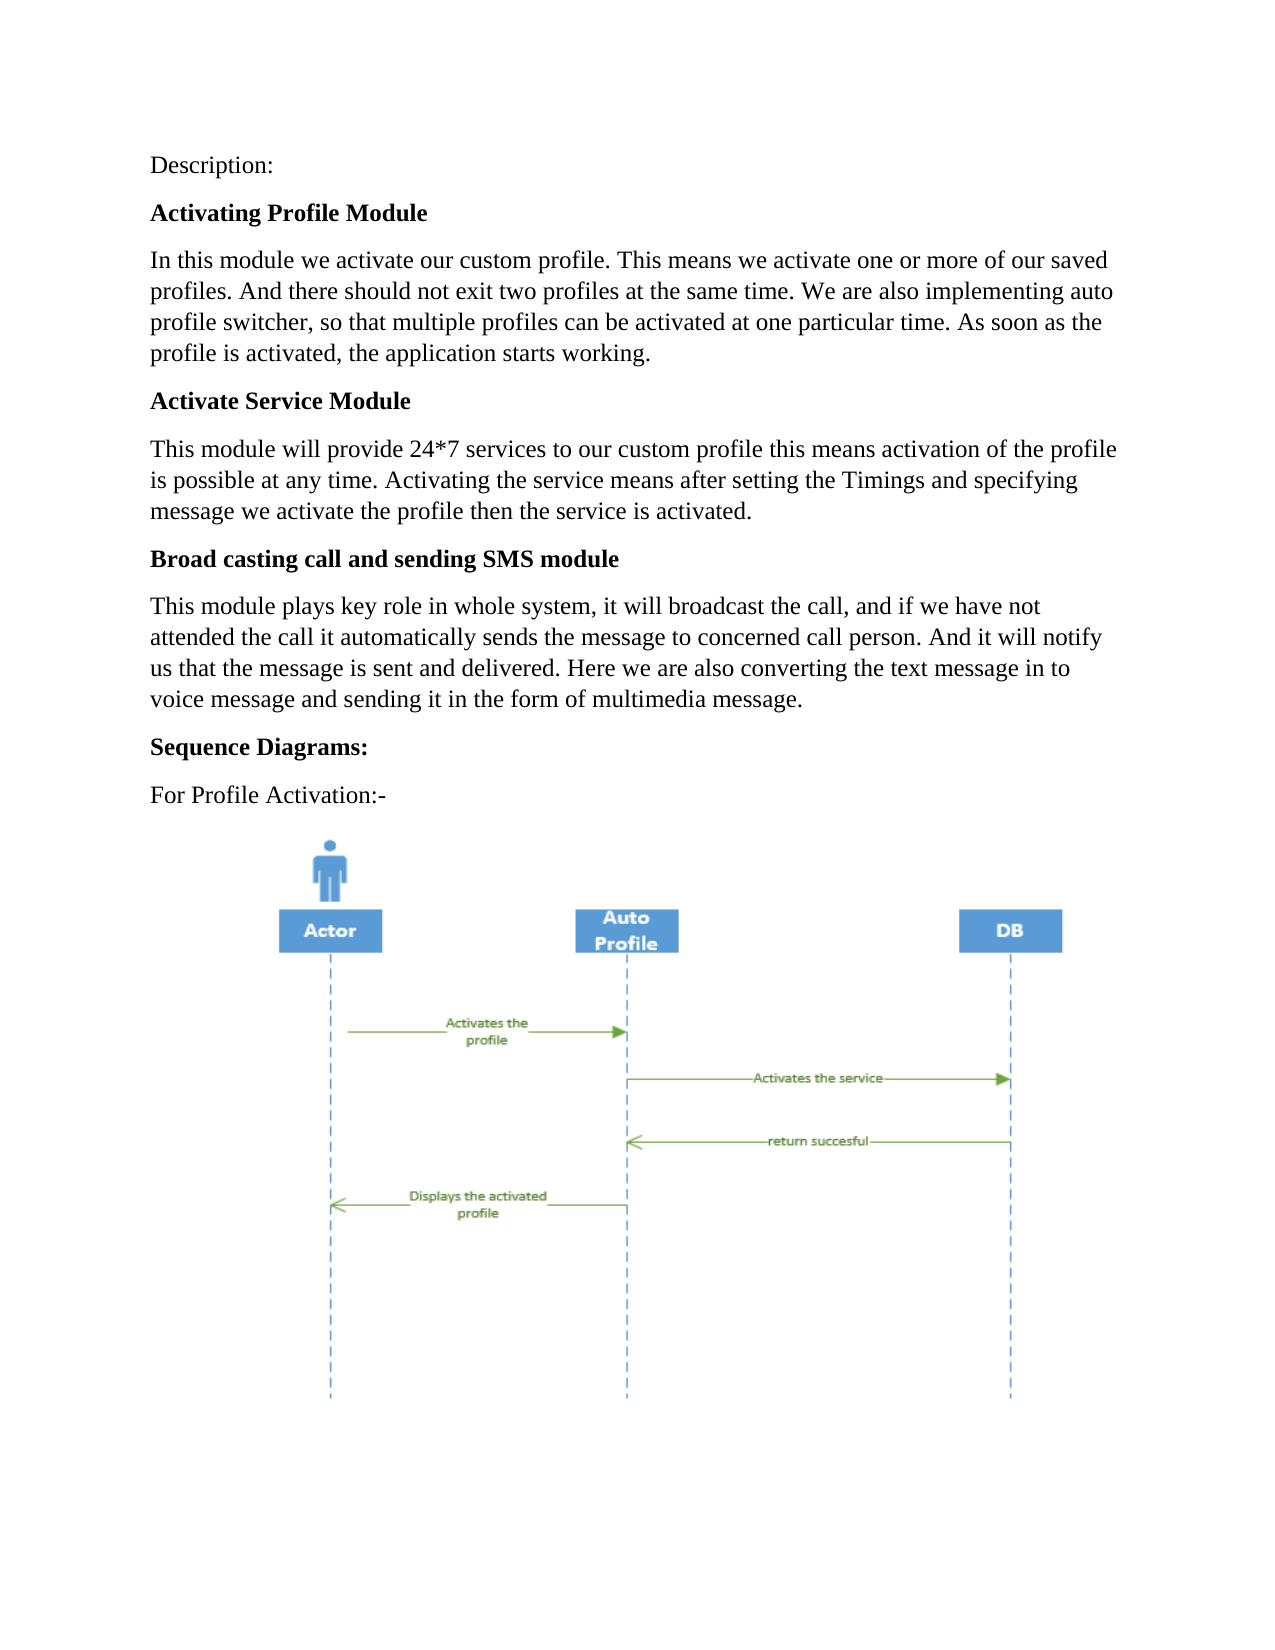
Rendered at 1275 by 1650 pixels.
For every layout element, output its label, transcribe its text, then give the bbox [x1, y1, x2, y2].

picture [150, 827, 1125, 1400]
text In this module we activate our custom profile. This means we activate one or more of our saved profiles. And there should not exit two profiles at the same time. We are also implementing auto profile switcher, so that multiple profiles can be activated at one particular time. As soon as the profile is activated, the application starts working. [150, 245, 1125, 367]
text This module will provide 24*7 services to our custom profile this means activation of the profile is possible at any time. Activating the service means after setting the Timings and specifying message we activate the profile then the service is activated. [150, 434, 1125, 525]
text Activating Profile Module [150, 198, 1125, 226]
text Broad casting call and sending SMS module [150, 544, 1125, 572]
text Description: [150, 150, 1125, 179]
text Sequence Diagrams: [150, 732, 1125, 761]
text This module plays key role in whole system, it will broadcast the call, and if we have not attended the call it automatically sends the message to concerned call person. And it will notify us that the message is sent and delivered. Here we are also converting the text message in to voice message and sending it in the form of multimedia message. [150, 591, 1125, 713]
text For Profile Activation:- [150, 780, 1125, 809]
text Activate Service Module [150, 386, 1125, 415]
